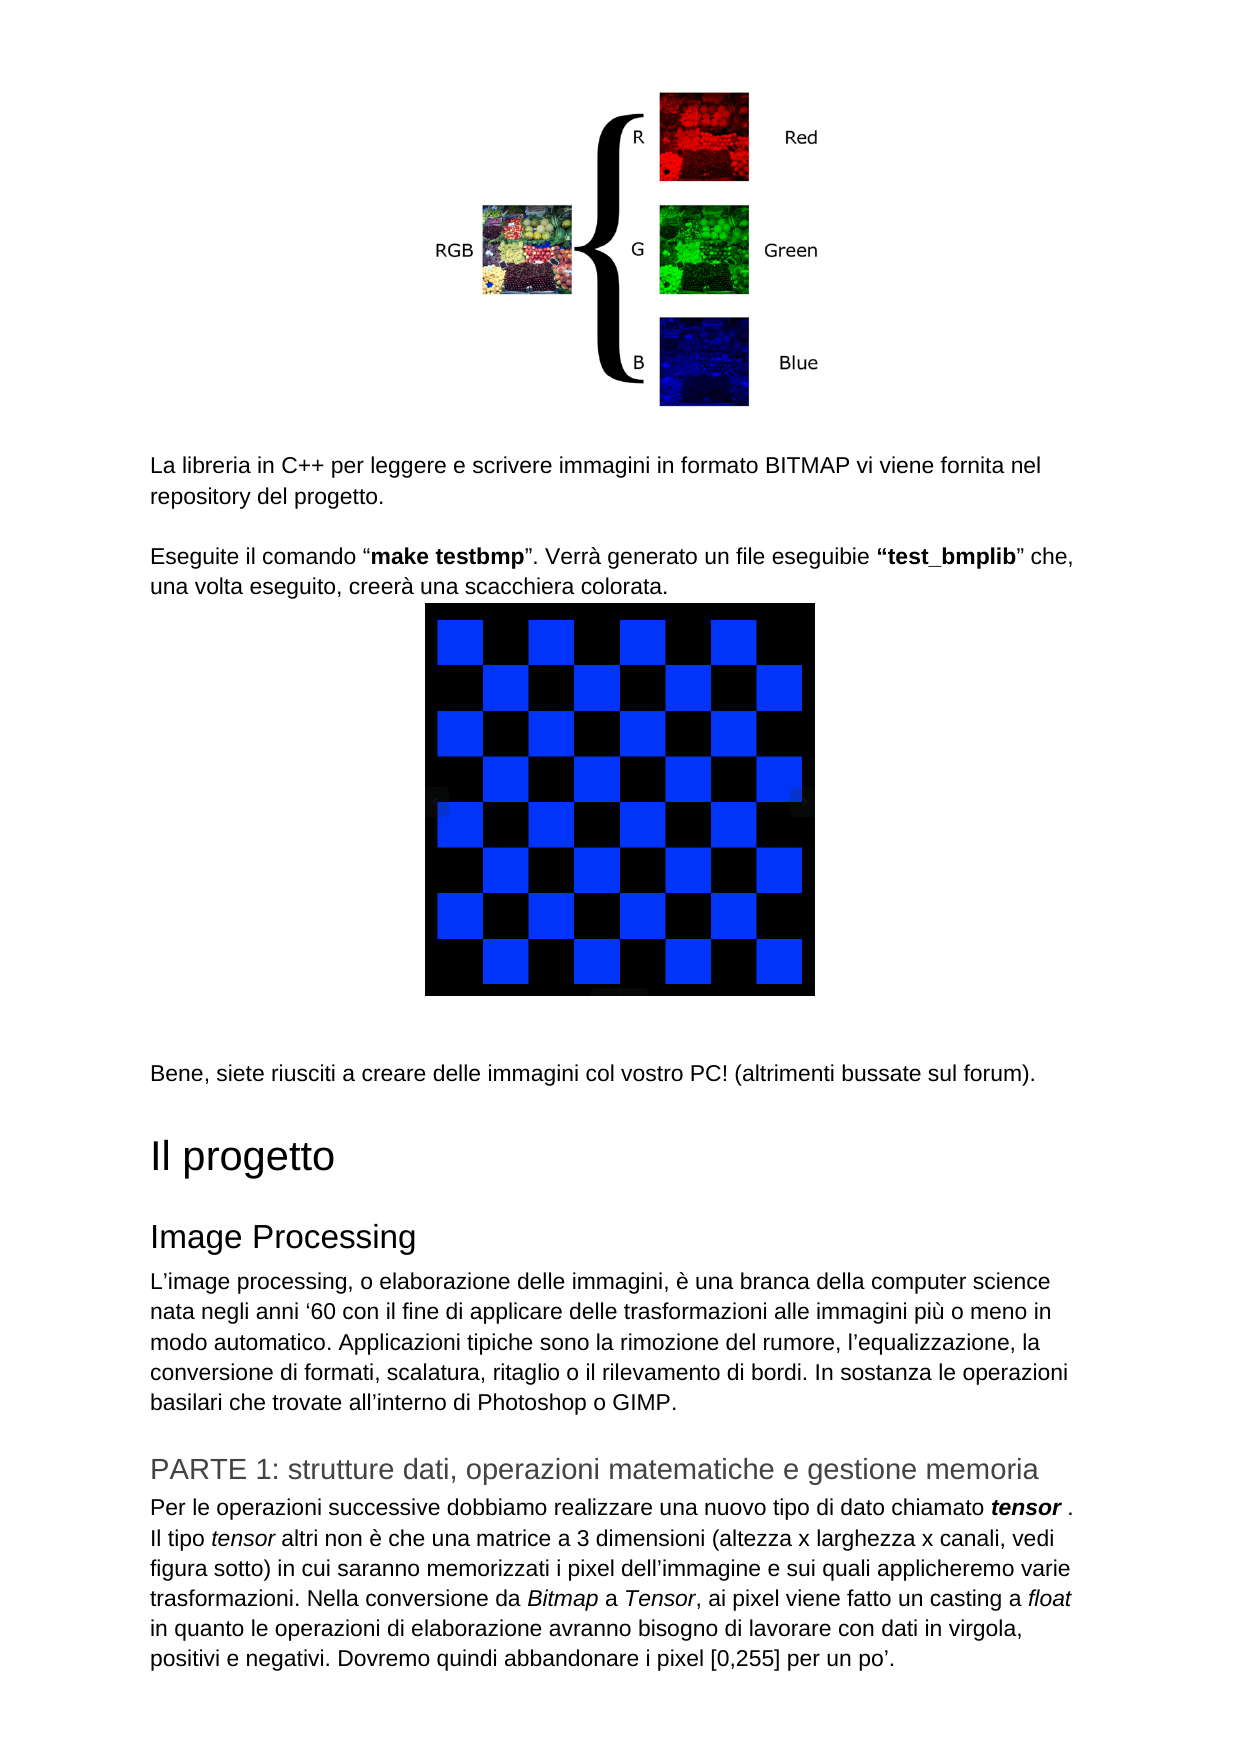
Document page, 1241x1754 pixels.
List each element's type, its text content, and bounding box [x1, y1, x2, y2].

text L’image processing, o elaborazione delle immagini, è una branca della computer science nata negli anni ‘60 con il fine di applicare delle trasformazioni alle immagini più o meno in modo automatico. Applicazioni tipiche sono la rimozione del rumore, l’equalizzazione, la conversione di formati, scalatura, ritaglio o il rilevamento di bordi. In sostanza le operazioni basilari che trovate all’interno di Photoshop o GIMP. [150, 1268, 1090, 1415]
subtitle Image Processing [150, 1217, 1090, 1256]
picture [425, 603, 815, 996]
picture [418, 73, 823, 419]
text Per le operazioni successive dobbiamo realizzare una nuovo tipo di dato chiamato tensor . Il tipo tensor altri non è che una matrice a 3 dimensioni (altezza x larghezza x canali, vedi figura sotto) in cui saranno memorizzati i pixel dell’immagine e sui quali applicheremo varie trasformazioni. Nella conversione da Bitmap a Tensor, ai pixel viene fatto un casting a float in quanto le operazioni di elaborazione avranno bisogno di lavorare con dati in virgola, positivi e negativi. Dovremo quindi abbandonare i pixel [0,255] per un po’. [150, 1494, 1090, 1672]
text Bene, siete riusciti a creare delle immagini col vostro PC! (altrimenti bussate sul forum). [150, 1060, 1090, 1086]
subtitle PARTE 1: strutture dati, operazioni matematiche e gestione memoria [150, 1452, 1090, 1486]
subtitle Il progetto [150, 1132, 1090, 1179]
text La libreria in C++ per leggere e scrivere immagini in formato BITMAP vi viene fornita nel repository del progetto. [150, 452, 1090, 509]
text Eseguite il comando “make testbmp”. Verrà generato un file eseguibie “test_bmplib” che, una volta eseguito, creerà una scacchiera colorata. [150, 543, 1090, 600]
